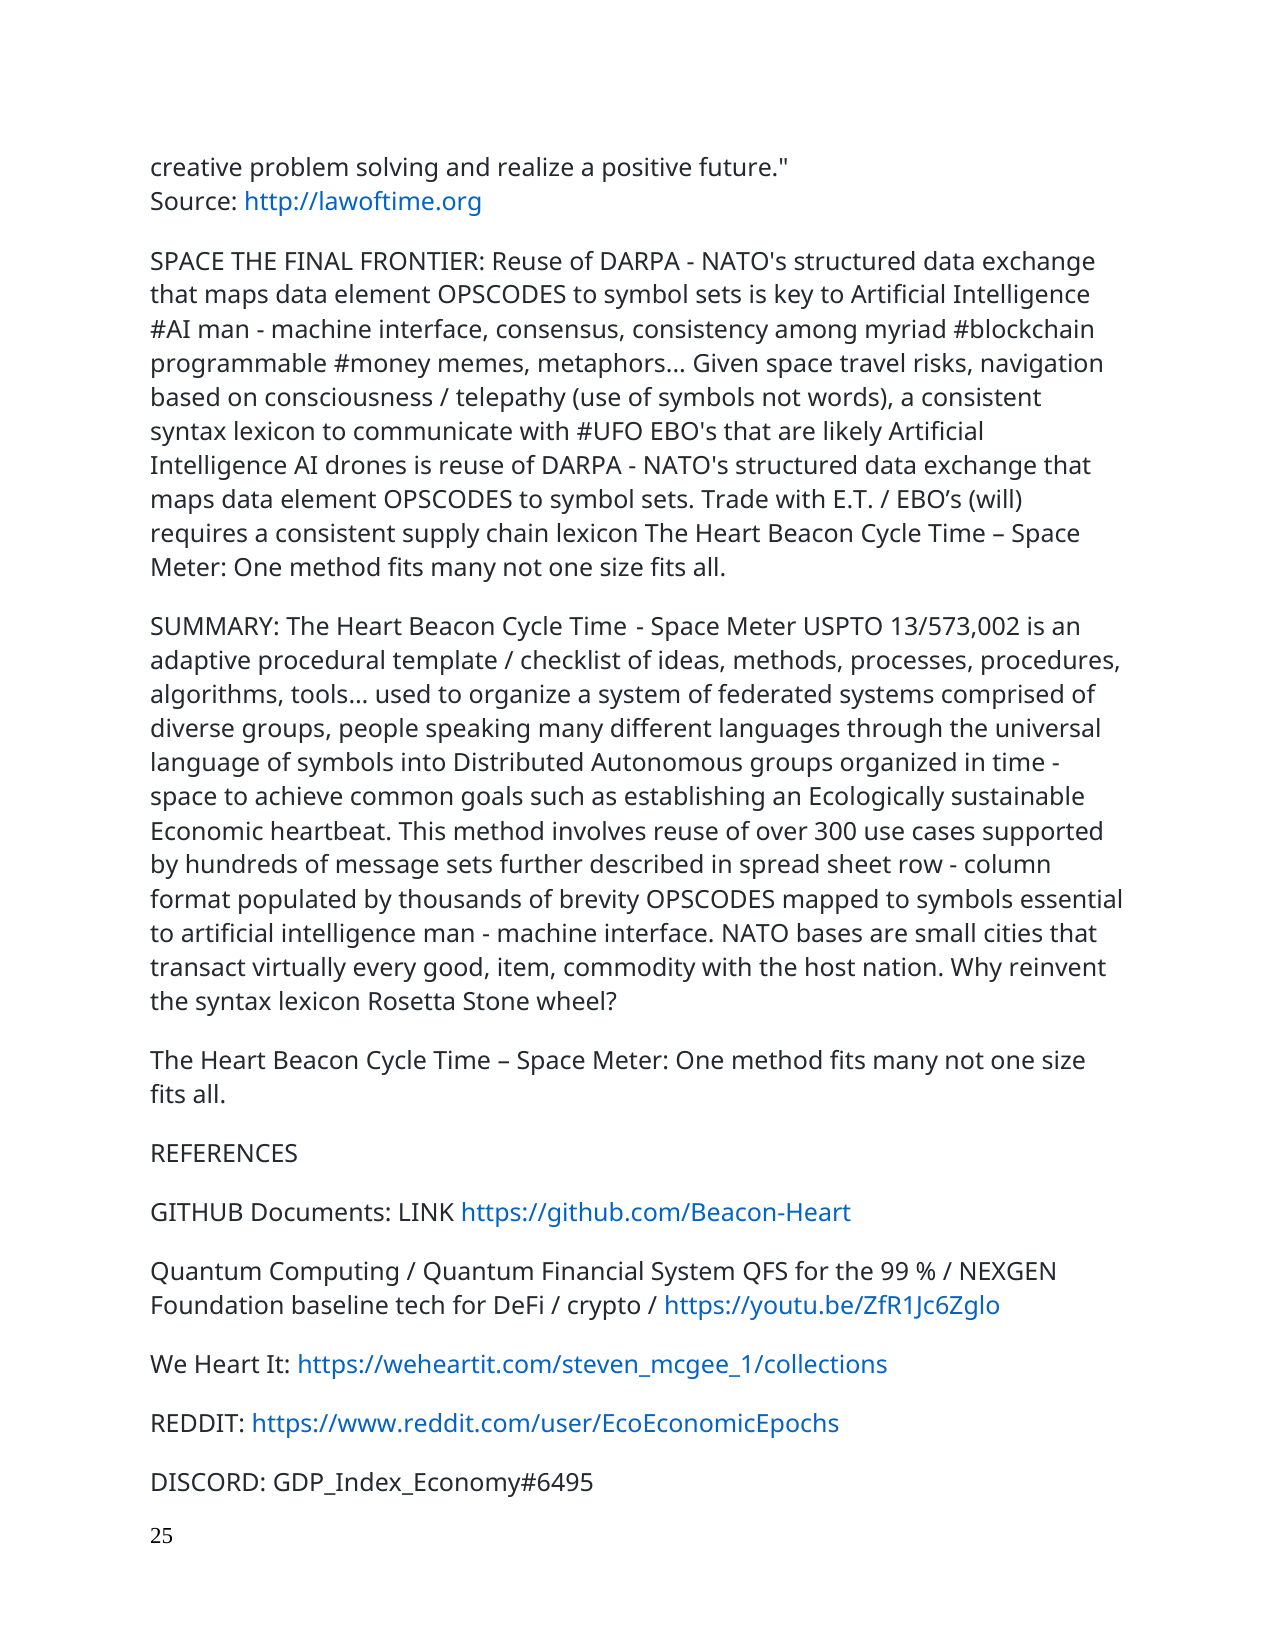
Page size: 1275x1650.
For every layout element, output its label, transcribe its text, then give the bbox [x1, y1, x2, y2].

text DISCORD: GDP_Index_Economy#6495 [150, 1465, 1125, 1499]
text SPACE THE FINAL FRONTIER: Reuse of DARPA - NATO's structured data exchange that maps data element OPSCODES to symbol sets is key to Artificial Intelligence #AI man - machine interface, consensus, consistency among myriad #blockchain programmable #money memes, metaphors... Given space travel risks, navigation based on consciousness / telepathy (use of symbols not words), a consistent syntax lexicon to communicate with #UFO EBO's that are likely Artificial Intelligence AI drones is reuse of DARPA - NATO's structured data exchange that maps data element OPSCODES to symbol sets. Trade with E.T. / EBO’s (will) requires a consistent supply chain lexicon The Heart Beacon Cycle Time – Space Meter: One method fits many not one size fits all. [150, 243, 1125, 584]
text REFERENCES [150, 1136, 1125, 1170]
text We Heart It: https://weheartit.com/steven_mcgee_1/collections [150, 1347, 1125, 1381]
text Quantum Computing / Quantum Financial System QFS for the 99 % / NEXGEN Foundation baseline tech for DeFi / crypto / https://youtu.be/ZfR1Jc6Zglo [150, 1254, 1125, 1322]
text The Heart Beacon Cycle Time – Space Meter: One method fits many not one size fits all. [150, 1042, 1125, 1111]
text SUMMARY: The Heart Beacon Cycle Time - Space Meter USPTO 13/573,002 is an adaptive procedural template / checklist of ideas, methods, processes, procedures, algorithms, tools… used to organize a system of federated systems comprised of diverse groups, people speaking many different languages through the universal language of symbols into Distributed Autonomous groups organized in time - space to achieve common goals such as establishing an Ecologically sustainable Economic heartbeat. This method involves reuse of over 300 use cases supported by hundreds of message sets further described in spread sheet row - column format populated by thousands of brevity OPSCODES mapped to symbols essential to artificial intelligence man - machine interface. NATO bases are small cities that transact virtually every good, item, commodity with the host nation. Why reinvent the syntax lexicon Rosetta Stone wheel? [150, 609, 1125, 1017]
text REDDIT: https://www.reddit.com/user/EcoEconomicEpochs [150, 1406, 1125, 1440]
text GITHUB Documents: LINK https://github.com/Beacon-Heart [150, 1195, 1125, 1229]
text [150, 150, 1125, 218]
